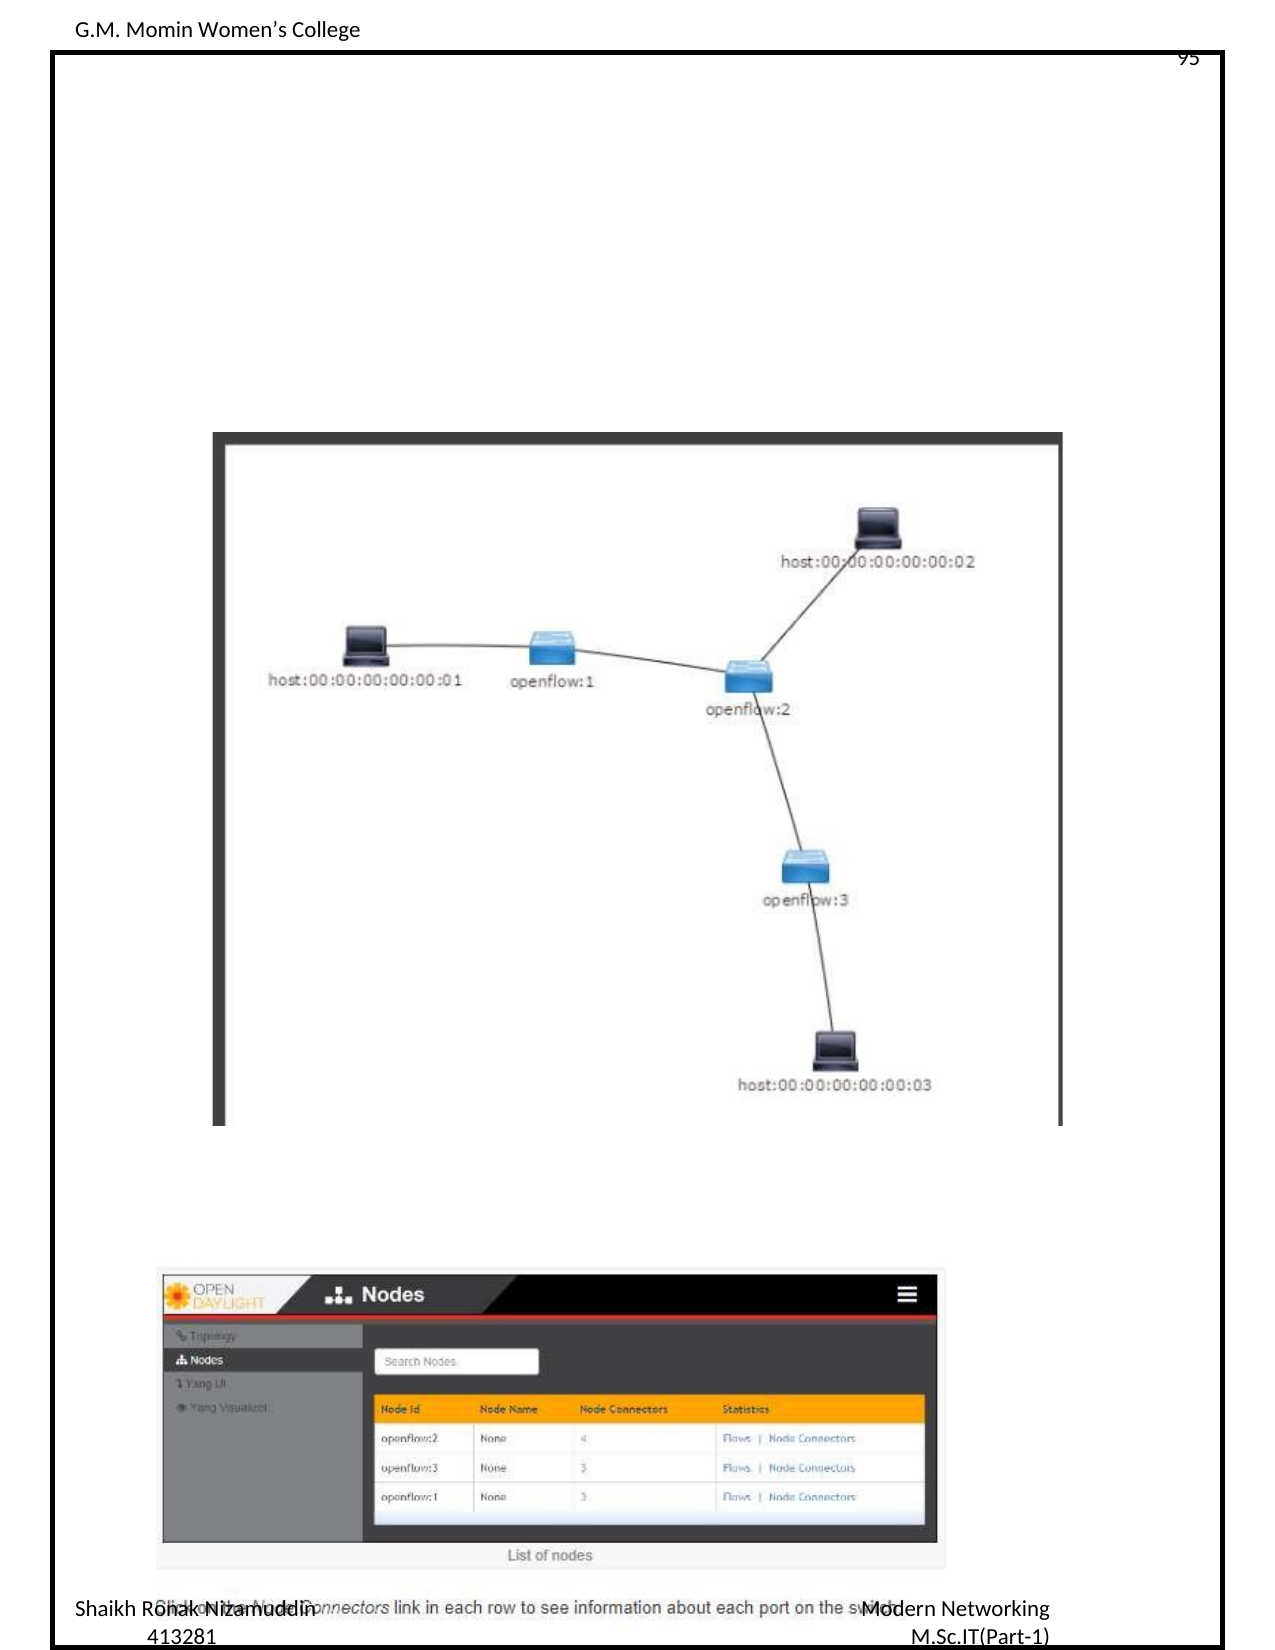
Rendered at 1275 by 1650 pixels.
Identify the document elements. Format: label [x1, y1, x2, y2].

picture [157, 1606, 163, 1615]
picture [156, 1262, 947, 1645]
picture [212, 432, 1063, 1126]
